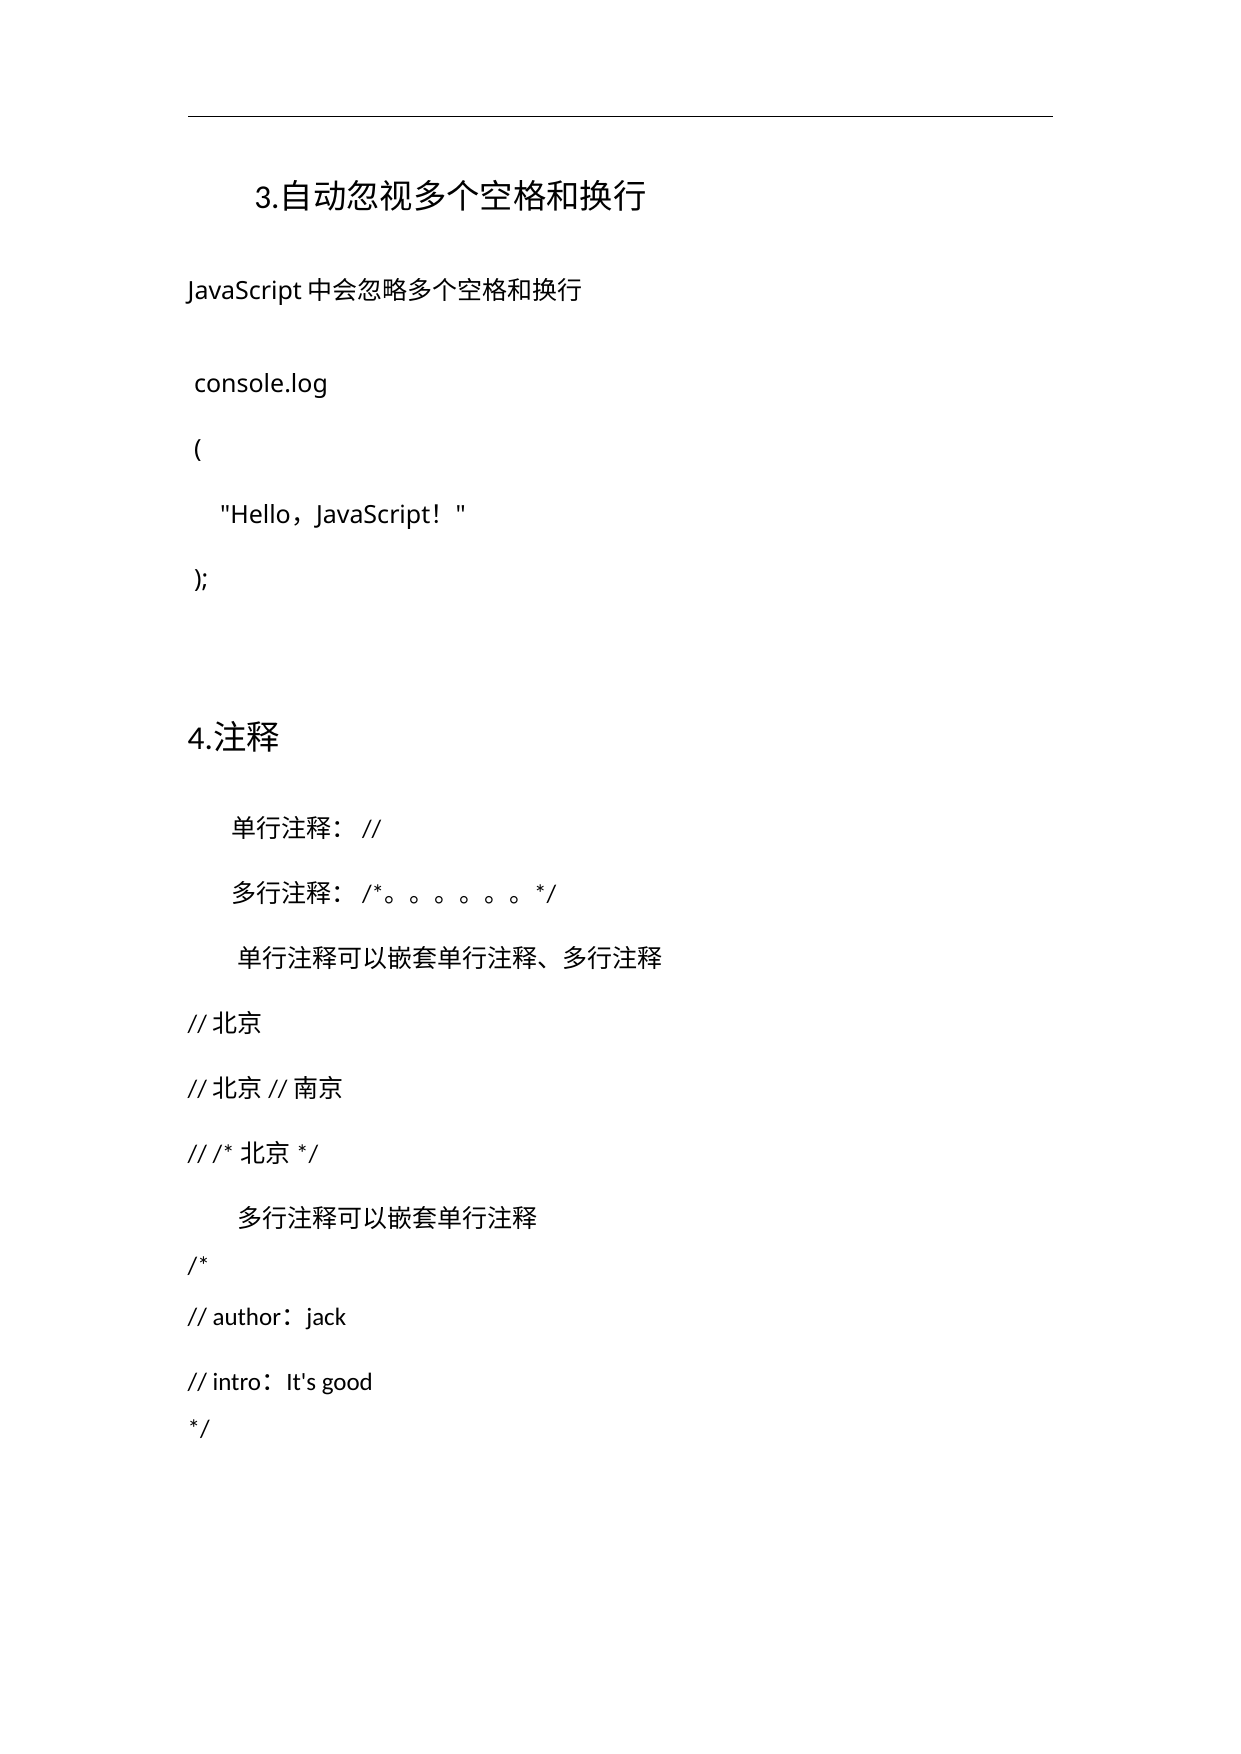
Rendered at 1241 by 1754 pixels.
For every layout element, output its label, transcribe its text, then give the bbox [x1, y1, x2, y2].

text 单行注释可以嵌套单行注释、多行注释 // 北京 // 北京 // 南京 // /* 北京 */ [187, 924, 1053, 1184]
text JavaScript中会忽略多个空格和换行 [187, 256, 1053, 321]
subtitle 4.注释 [187, 637, 1053, 767]
text ); [187, 545, 1053, 610]
text 多行注释： /*。。。。。。*/ [187, 859, 1053, 924]
text "Hello，JavaScript！" [187, 480, 1053, 545]
text ( [187, 415, 1053, 480]
text 单行注释： // [187, 794, 1053, 859]
text console.log [187, 350, 1053, 415]
subtitle 3.自动忽视多个空格和换行 [187, 162, 1053, 227]
text 多行注释可以嵌套单行注释 /* // author：jack // intro：It's good */ [187, 1184, 1053, 1444]
